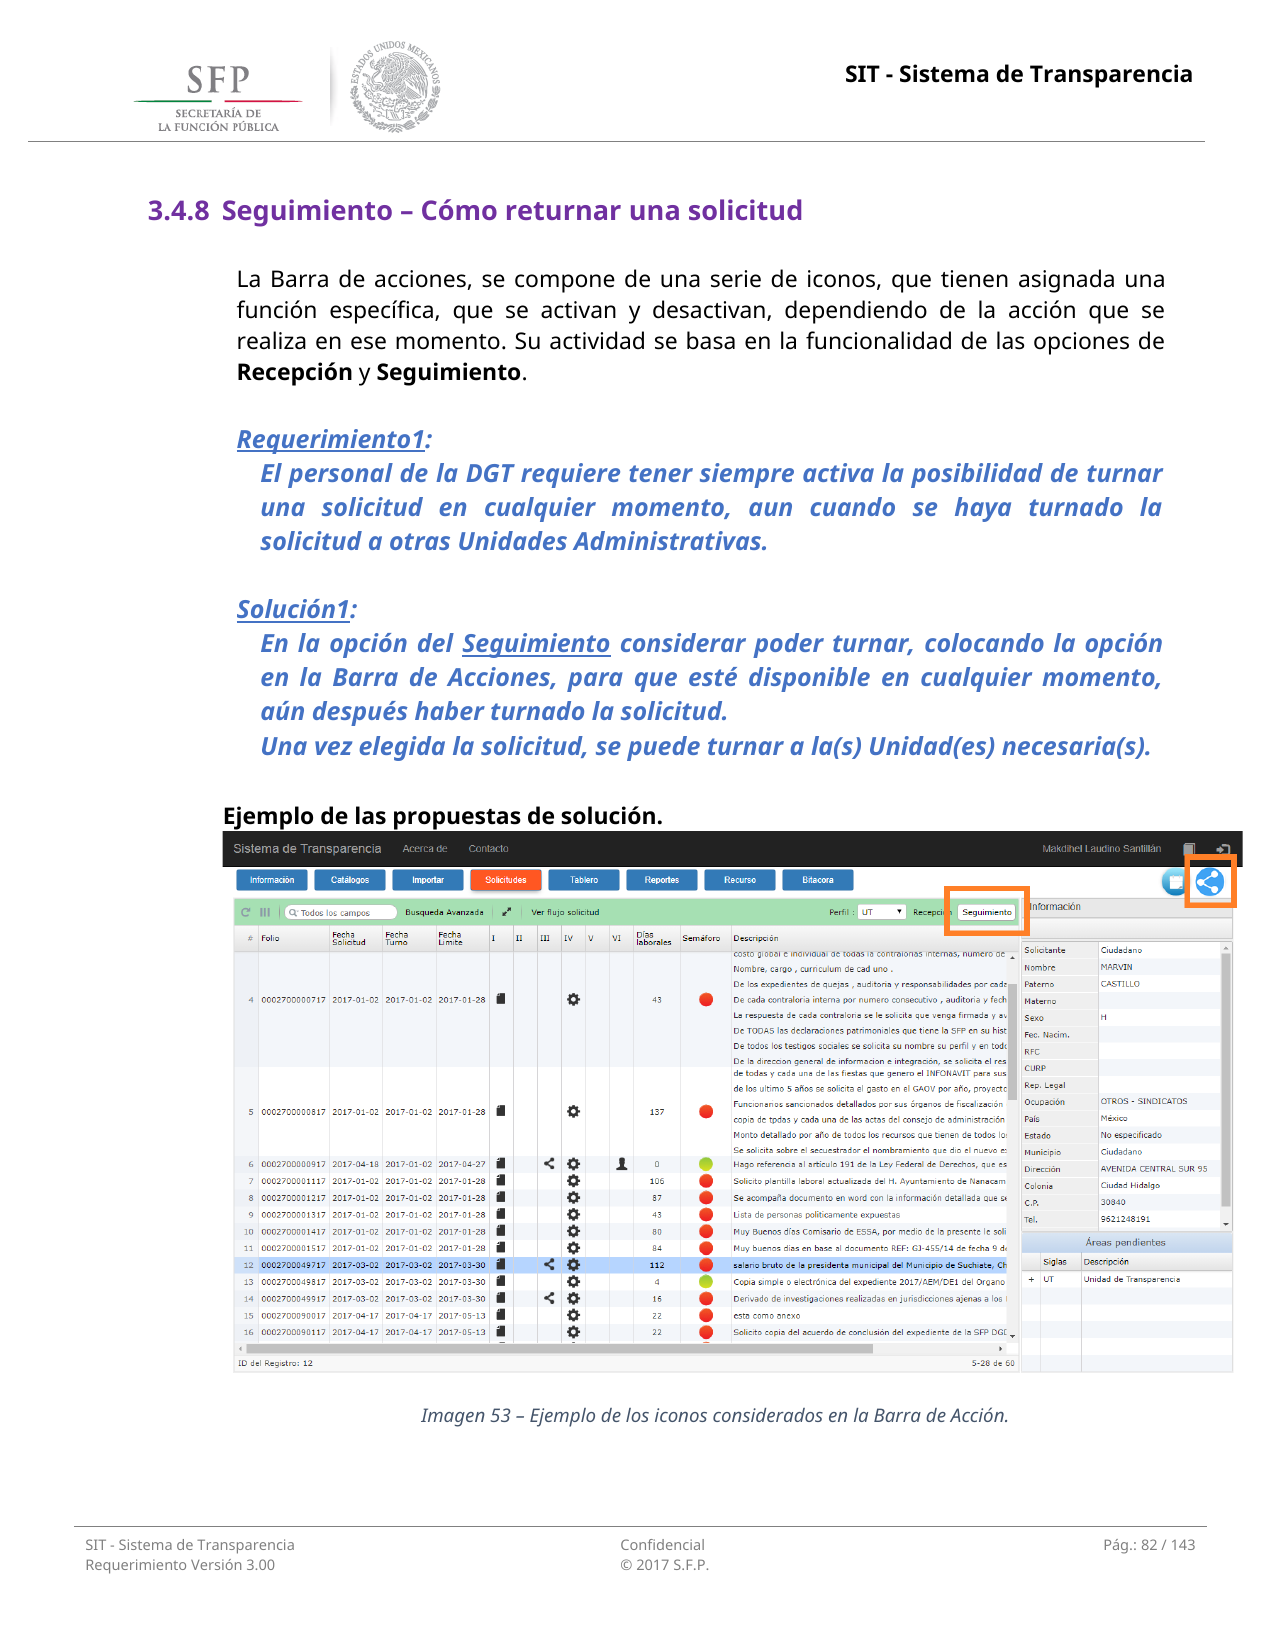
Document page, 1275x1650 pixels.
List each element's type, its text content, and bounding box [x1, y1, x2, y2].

text Una vez elegida la solicitud, se puede turnar a la(s) Unidad(es) necesaria(s). [260, 728, 1167, 762]
picture [222, 831, 1243, 1373]
text Solución1: [236, 592, 1167, 626]
subtitle Seguimiento – Cómo returnar una solicitud [148, 192, 1167, 228]
text La Barra de acciones, se compone de una serie de iconos, que tienen asignada una función específica, que se activan y desactivan, dependiendo de la acción que se realiza en ese momento. Su actividad se basa en la funcionalidad de las opciones de Recepción y Seguimiento. [236, 262, 1167, 387]
list Ejemplo de las propuestas de solución. [223, 800, 1167, 831]
text Requerimiento1: [236, 422, 1167, 456]
text El personal de la DGT requiere tener siempre activa la posibilidad de turnar una solicitud en cualquier momento, aun cuando se haya turnado la solicitud a otras Unidades Administrativas. [260, 456, 1167, 558]
text En la opción del Seguimiento considerar poder turnar, colocando la opción en la Barra de Acciones, para que esté disponible en cualquier momento, aún después haber turnado la solicitud. [260, 626, 1167, 728]
text Imagen 53 – Ejemplo de los iconos considerados en la Barra de Acción. [266, 1402, 1167, 1428]
picture [132, 37, 442, 134]
